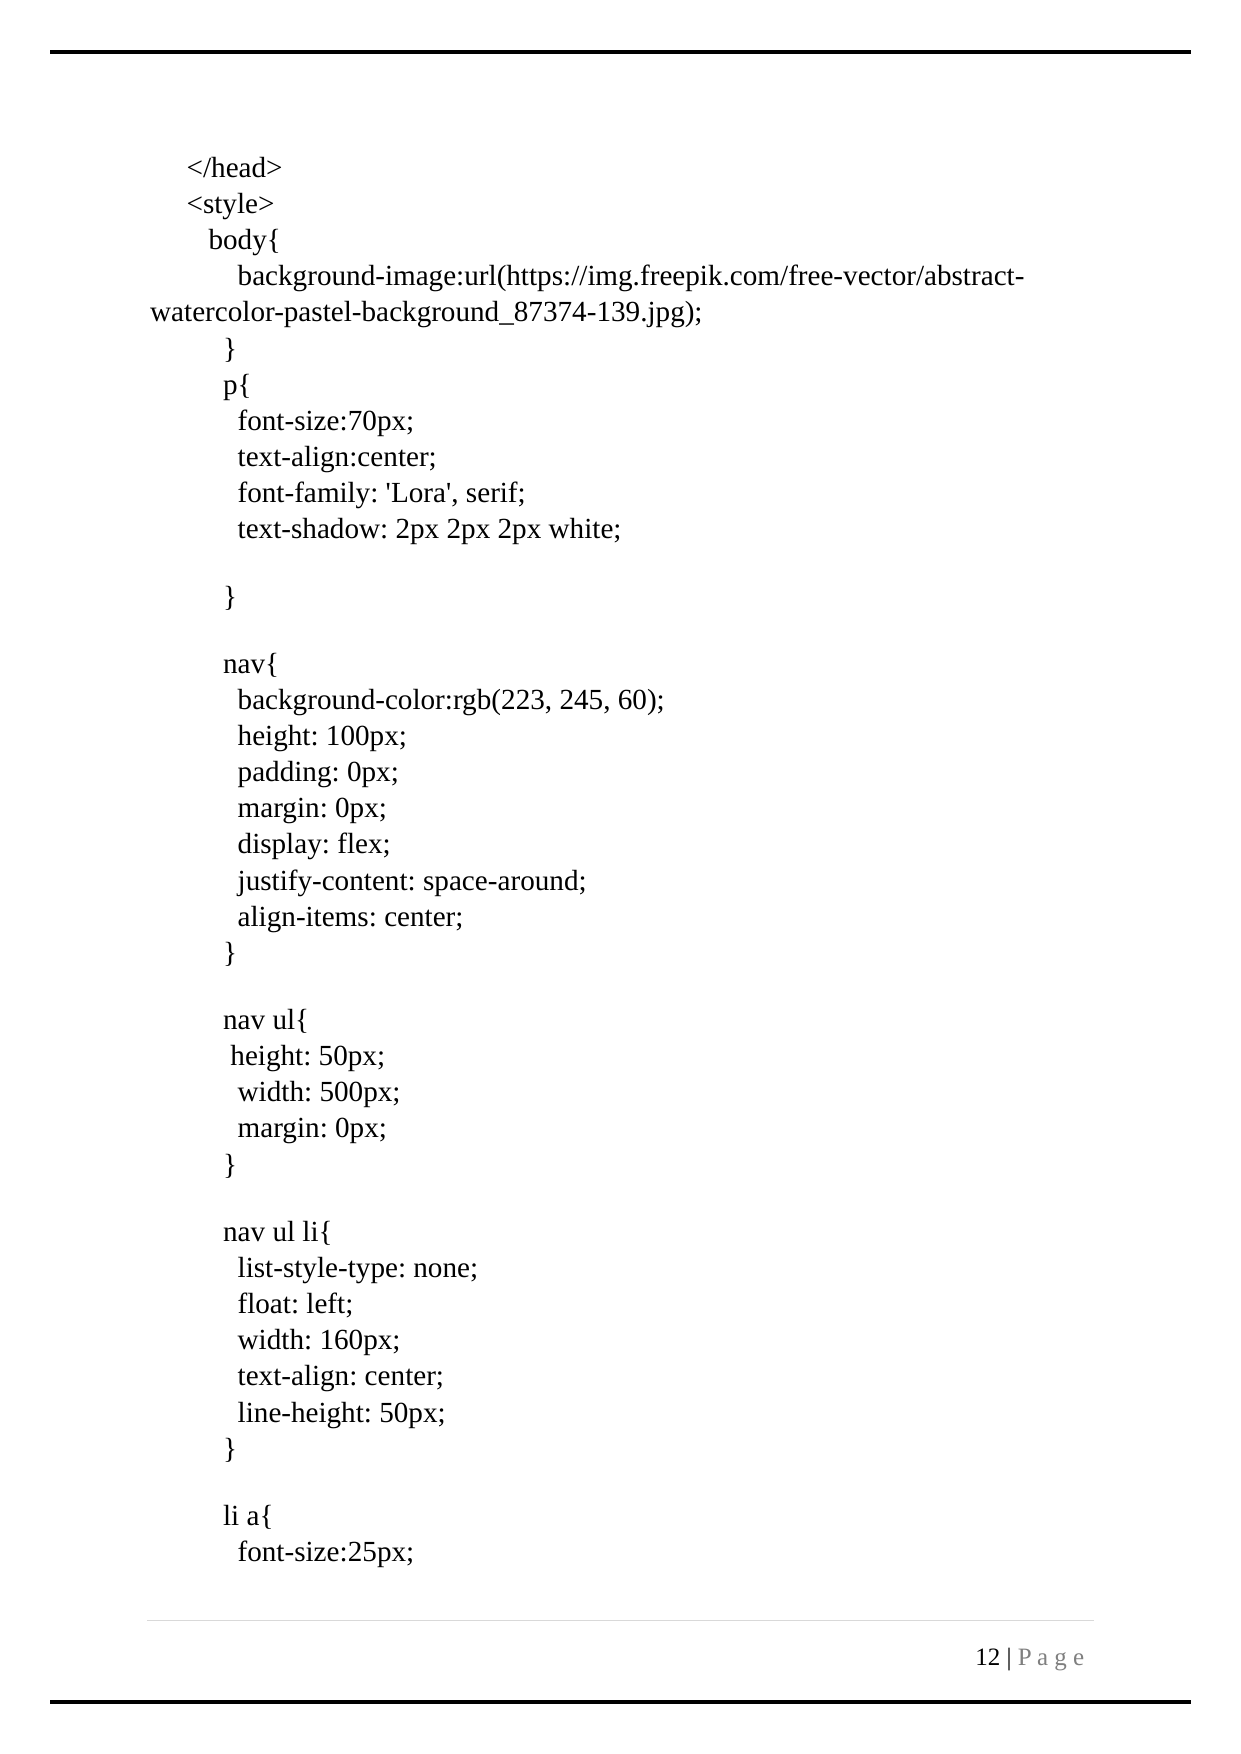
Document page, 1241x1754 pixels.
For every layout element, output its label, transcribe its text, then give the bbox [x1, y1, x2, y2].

text <style> [150, 186, 1127, 220]
text } [150, 331, 1127, 364]
text line-height: 50px; [150, 1395, 1127, 1428]
text float: left; [150, 1286, 1127, 1320]
text nav{ [150, 646, 1127, 679]
text padding: 0px; [150, 754, 1127, 788]
text font-family: 'Lora', serif; [150, 475, 1127, 509]
text nav ul li{ [150, 1214, 1127, 1247]
text align-items: center; [150, 899, 1127, 932]
text body{ [150, 222, 1127, 256]
text height: 100px; [150, 718, 1127, 752]
text background-color:rgb(223, 245, 60); [150, 682, 1127, 716]
text </head> [150, 150, 1127, 183]
text width: 500px; [150, 1074, 1127, 1108]
text } [150, 579, 1127, 612]
text font-size:25px; [150, 1534, 1127, 1568]
text background-image:url(https://img.freepik.com/free-vector/abstract-watercolor-pastel-background_87374-139.jpg); [150, 258, 1127, 328]
text font-size:70px; [150, 403, 1127, 437]
text text-align: center; [150, 1358, 1127, 1392]
text text-align:center; [150, 439, 1127, 473]
text } [150, 935, 1127, 968]
text } [150, 1431, 1127, 1464]
text height: 50px; [150, 1038, 1127, 1072]
text list-style-type: none; [150, 1250, 1127, 1284]
text p{ [150, 367, 1127, 400]
text display: flex; [150, 827, 1127, 860]
text margin: 0px; [150, 1111, 1127, 1144]
text } [150, 1147, 1127, 1180]
text li a{ [150, 1498, 1127, 1532]
text width: 160px; [150, 1322, 1127, 1356]
text text-shadow: 2px 2px 2px white; [150, 511, 1127, 545]
text justify-content: space-around; [150, 863, 1127, 896]
text nav ul{ [150, 1002, 1127, 1036]
text margin: 0px; [150, 790, 1127, 824]
